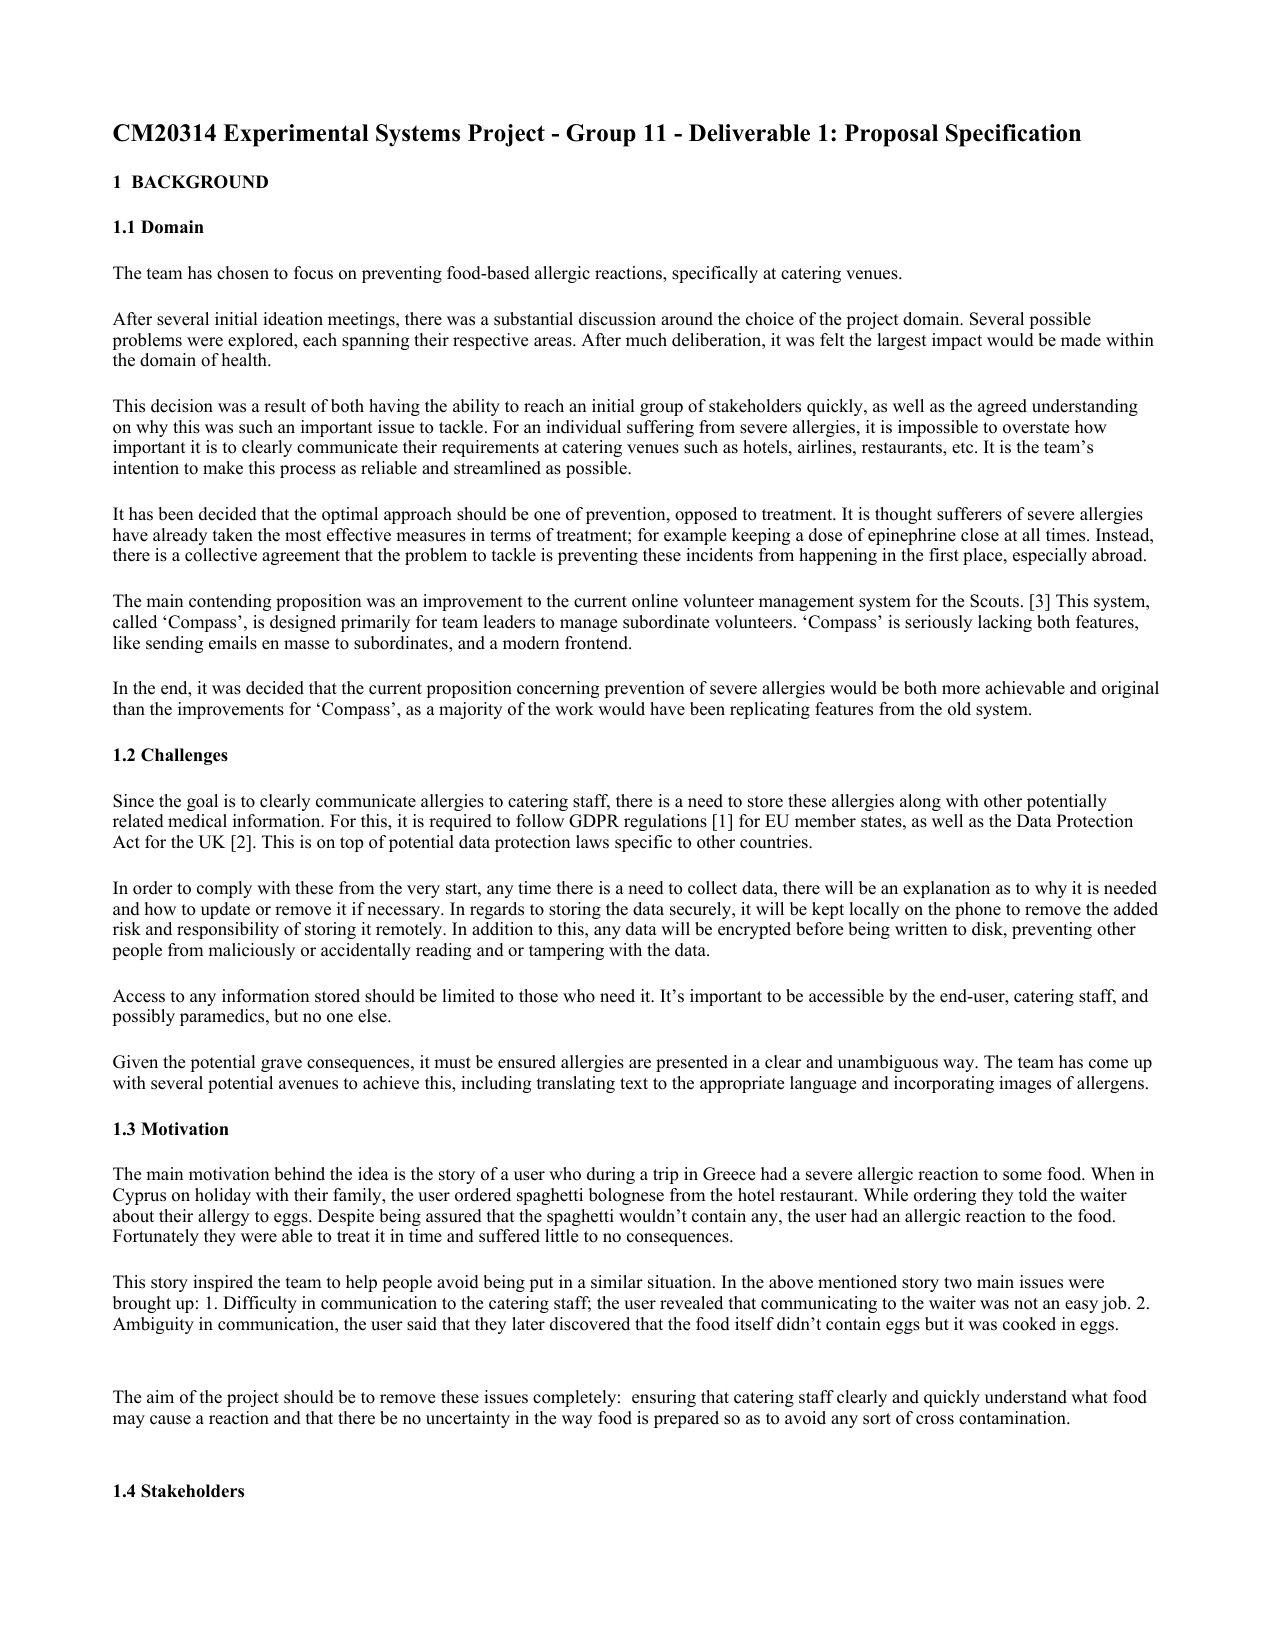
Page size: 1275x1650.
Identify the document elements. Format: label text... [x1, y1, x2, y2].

text CM20314 Experimental Systems Project - Group 11 - Deliverable 1: Proposal Specification [112, 119, 1162, 146]
text This story inspired the team to help people avoid being put in a similar situation. In the above mentioned story two main issues were brought up: 1. Difficulty in communication to the catering staff; the user revealed that communicating to the waiter was not an easy job. 2. Ambiguity in communication, the user said that they later discovered that the food itself didn’t contain eggs but it was cooked in eggs. [112, 1272, 1162, 1334]
text In the end, it was decided that the current proposition concerning prevention of severe allergies would be both more achievable and original than the improvements for ‘Compass’, as a majority of the work would have been replicating features from the old system. [112, 678, 1162, 719]
text The main contending proposition was an improvement to the current online volunteer management system for the Scouts. [3] This system, called ‘Compass’, is designed primarily for team leaders to manage subordinate volunteers. ‘Compass’ is seriously lacking both features, like sending emails en masse to subordinates, and a modern frontend. [112, 591, 1162, 653]
text Given the potential grave consequences, it must be ensured allergies are presented in a clear and unambiguous way. The team has come up with several potential avenues to achieve this, including translating text to the appropriate language and incorporating images of allergens. [112, 1052, 1162, 1093]
text 1.3 Motivation [112, 1118, 1162, 1139]
text It has been decided that the optimal approach should be one of prevention, opposed to treatment. It is thought sufferers of severe allergies have already taken the most effective measures in terms of treatment; for example keeping a dose of epinephrine close at all times. Instead, there is a collective agreement that the problem to tackle is preventing these incidents from happening in the first place, especially abroad. [112, 504, 1162, 566]
text The main motivation behind the idea is the story of a user who during a trip in Greece had a severe allergic reaction to some food. When in Cyprus on holiday with their family, the user ordered spaghetti bolognese from the hotel restaurant. While ordering they told the waiter about their allergy to eggs. Despite being assured that the spaghetti wouldn’t contain any, the user had an allergic reaction to the food. Fortunately they were able to treat it in time and suffered little to no consequences. [112, 1164, 1162, 1247]
text After several initial ideation meetings, there was a substantial discussion around the choice of the project domain. Several possible problems were explored, each spanning their respective areas. After much deliberation, it was felt the largest impact would be made within the domain of health. [112, 309, 1162, 371]
text The aim of the project should be to remove these issues completely: ensuring that catering staff clearly and quickly understand what food may cause a reaction and that there be no uncertainty in the way food is prepared so as to avoid any sort of cross contamination. [112, 1387, 1162, 1428]
text 1.4 Stakeholders [112, 1481, 1162, 1502]
text 1.1 Domain [112, 217, 1162, 238]
text Since the goal is to clearly communicate allergies to catering staff, there is a need to store these allergies along with other potentially related medical information. For this, it is required to follow GDPR regulations [1] for EU member states, as well as the Data Protection Act for the UK [2]. This is on top of potential data protection laws specific to other countries. [112, 790, 1162, 852]
text This decision was a result of both having the ability to reach an initial group of stakeholders quickly, as well as the agreed understanding on why this was such an important issue to tackle. For an individual suffering from severe allergies, it is impossible to overstate how important it is to clearly communicate their requirements at catering venues such as hotels, airlines, restaurants, etc. It is the team’s intention to make this process as reliable and streamlined as possible. [112, 396, 1162, 479]
text The team has chosen to focus on preventing food-based allergic reactions, specifically at catering venues. [112, 263, 1162, 284]
text 1.2 Challenges [112, 744, 1162, 765]
text In order to comply with these from the very start, any time there is a need to collect data, there will be an explanation as to why it is needed and how to update or remove it if necessary. In regards to storing the data securely, it will be kept locally on the phone to remove the added risk and responsibility of storing it remotely. In addition to this, any data will be encrypted before being written to disk, preventing other people from maliciously or accidentally reading and or tampering with the data. [112, 877, 1162, 960]
text 1 BACKGROUND [112, 171, 1162, 192]
text Access to any information stored should be limited to those who need it. It’s important to be accessible by the end-user, catering staff, and possibly paramedics, but no one else. [112, 985, 1162, 1027]
